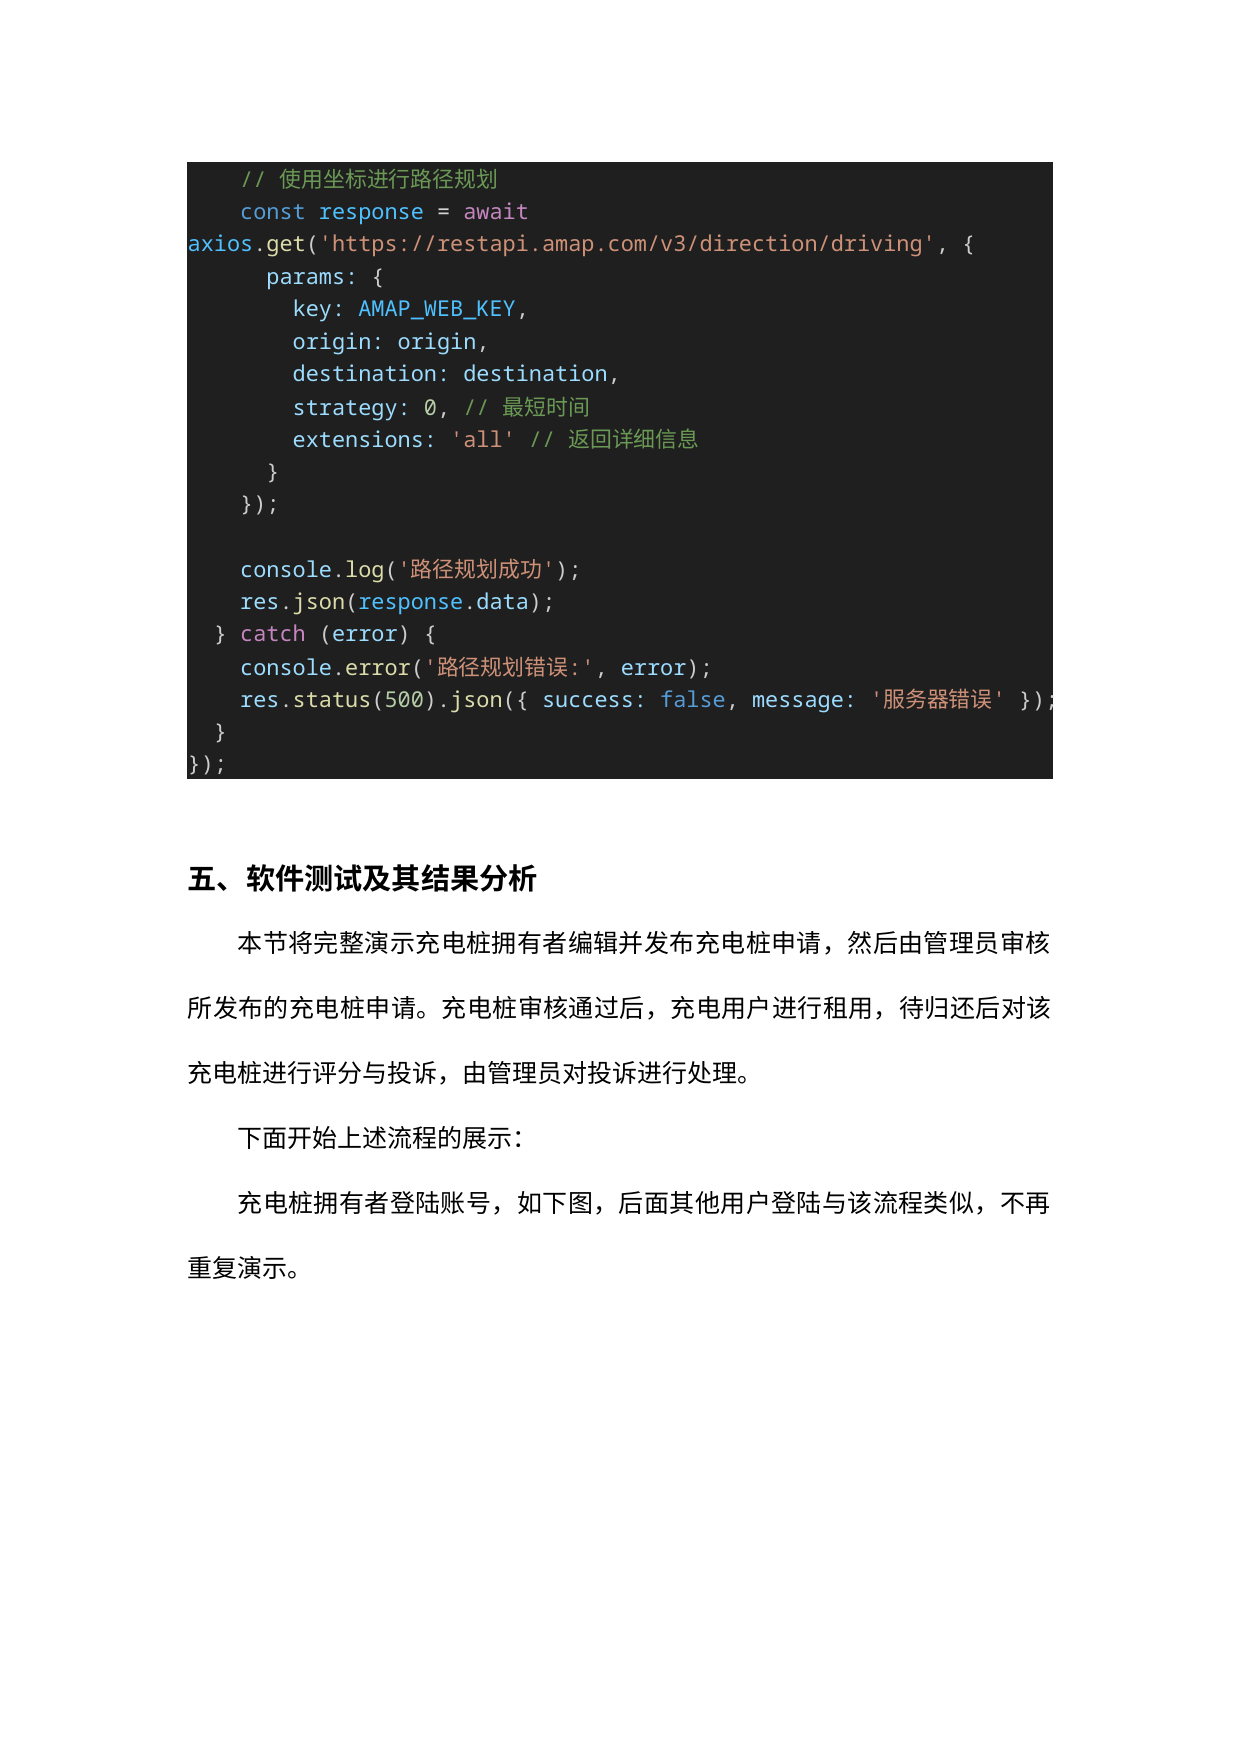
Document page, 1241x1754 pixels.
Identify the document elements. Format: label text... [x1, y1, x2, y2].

text origin: origin, [187, 324, 1053, 357]
text params: { [187, 259, 1053, 292]
text console.error('路径规划错误:', error); [187, 649, 1053, 682]
text 充电桩拥有者登陆账号，如下图，后面其他用户登陆与该流程类似，不再重复演示。 [187, 1169, 1053, 1299]
text // 使用坐标进行路径规划 [187, 162, 1053, 194]
text console.log('路径规划成功'); [187, 552, 1053, 584]
text const response = await axios.get('https://restapi.amap.com/v3/direction/driving', { [187, 194, 1053, 259]
text strategy: 0, // 最短时间 [187, 389, 1053, 422]
text } [187, 714, 1053, 747]
text }); [187, 747, 1053, 779]
text 五、软件测试及其结果分析 [187, 844, 1053, 909]
text res.status(500).json({ success: false, message: '服务器错误' }); [187, 682, 1053, 714]
text extensions: 'all' // 返回详细信息 [187, 422, 1053, 454]
text 下面开始上述流程的展示： [187, 1104, 1053, 1169]
text destination: destination, [187, 357, 1053, 389]
text key: AMAP_WEB_KEY, [187, 292, 1053, 324]
text }); [187, 487, 1053, 519]
text } catch (error) { [187, 617, 1053, 649]
text } [187, 454, 1053, 487]
text 本节将完整演示充电桩拥有者编辑并发布充电桩申请，然后由管理员审核所发布的充电桩申请。充电桩审核通过后，充电用户进行租用，待归还后对该充电桩进行评分与投诉，由管理员对投诉进行处理。 [187, 909, 1053, 1104]
text res.json(response.data); [187, 584, 1053, 617]
